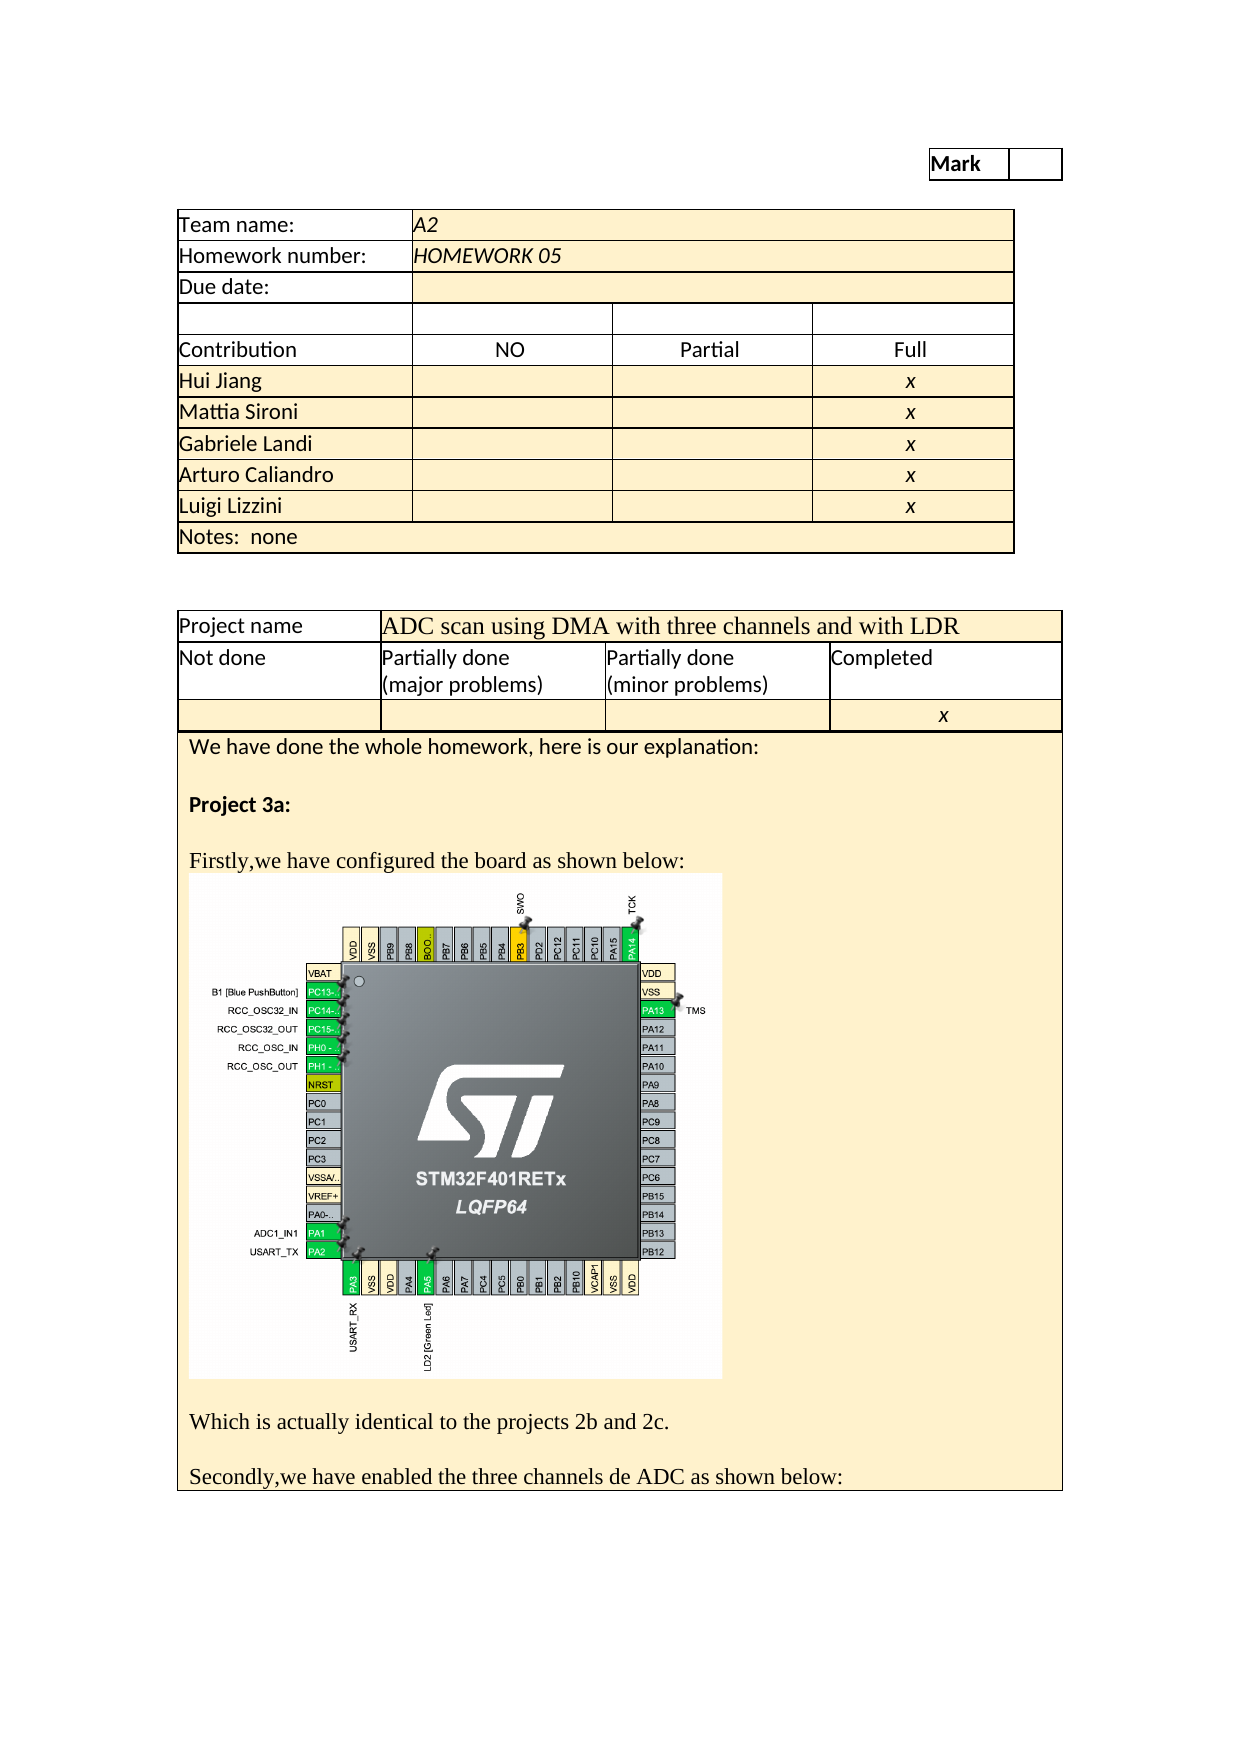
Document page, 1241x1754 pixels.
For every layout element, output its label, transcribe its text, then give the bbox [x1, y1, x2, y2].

table_header A2 [413, 210, 1013, 240]
table_cell x [813, 491, 1013, 521]
table_cell [413, 429, 612, 458]
table_cell [413, 366, 612, 396]
table_cell [413, 304, 612, 333]
table_header ADC scan using DMA with three channels and with LDR [382, 611, 1061, 641]
table_cell Partially done (minor problems) [606, 643, 829, 699]
table_cell Arturo Caliandro [179, 460, 412, 490]
table_cell Partial [613, 335, 812, 365]
table_cell [613, 366, 812, 396]
table_header Mark [930, 149, 1008, 179]
table_cell Due date: [179, 273, 412, 302]
table_header [1010, 149, 1061, 179]
table_cell [179, 304, 412, 333]
table_cell Completed [831, 643, 1061, 699]
table_cell Full [813, 335, 1013, 365]
table_cell [179, 700, 380, 730]
table_cell [613, 429, 812, 458]
table_cell x [831, 700, 1061, 730]
table_cell HOMEWORK 05 [413, 241, 1013, 271]
table_cell Notes: none [179, 523, 1013, 552]
table_cell [613, 304, 812, 333]
table_cell Luigi Lizzini [179, 491, 412, 521]
table_header Team name: [179, 210, 412, 240]
table_cell Hui Jiang [179, 366, 412, 396]
table_cell [413, 491, 612, 521]
table_cell x [813, 398, 1013, 427]
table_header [178, 733, 1062, 1490]
table_cell x [813, 366, 1013, 396]
table_cell [606, 700, 829, 730]
table_cell [613, 398, 812, 427]
table_cell NO [413, 335, 612, 365]
table_cell Homework number: [179, 241, 412, 271]
table_cell Contribution [179, 335, 412, 365]
table_cell x [813, 460, 1013, 490]
table_cell Not done [179, 643, 380, 699]
table_cell x [813, 429, 1013, 458]
picture [188, 873, 723, 1379]
table_header Project name [179, 611, 380, 641]
table_cell [613, 460, 812, 490]
table_cell [413, 460, 612, 490]
table_cell [413, 398, 612, 427]
table_cell [382, 700, 605, 730]
table_cell [813, 304, 1013, 333]
table_cell Partially done (major problems) [382, 643, 605, 699]
table_cell Gabriele Landi [179, 429, 412, 458]
table_cell Mattia Sironi [179, 398, 412, 427]
table_cell [413, 273, 1013, 302]
table_cell [613, 491, 812, 521]
